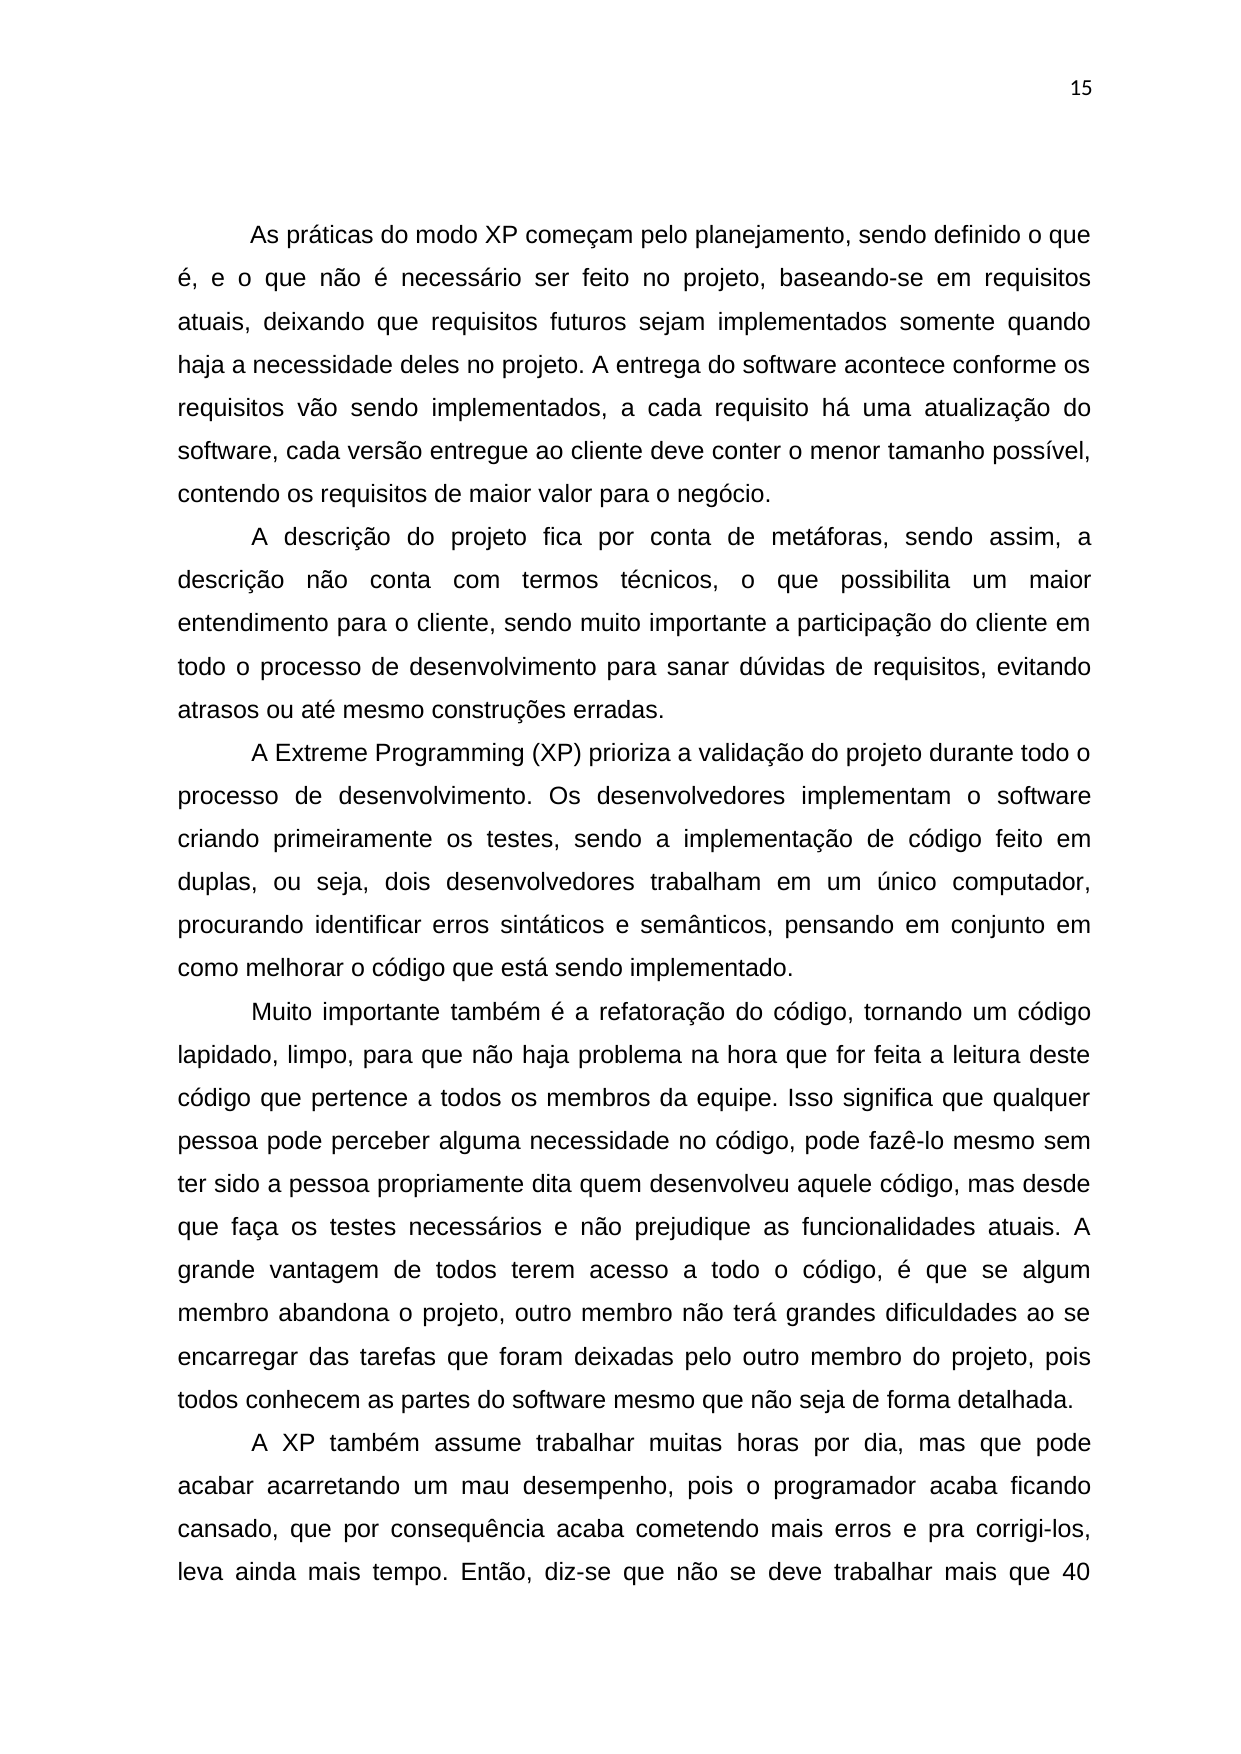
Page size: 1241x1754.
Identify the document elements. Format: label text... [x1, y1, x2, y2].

text A Extreme Programming (XP) prioriza a validação do projeto durante todo o processo de desenvolvimento. Os desenvolvedores implementam o software criando primeiramente os testes, sendo a implementação de código feito em duplas, ou seja, dois desenvolvedores trabalham em um único computador, procurando identificar erros sintáticos e semânticos, pensando em conjunto em como melhorar o código que está sendo implementado. [177, 738, 1092, 982]
text A descrição do projeto fica por conta de metáforas, sendo assim, a descrição não conta com termos técnicos, o que possibilita um maior entendimento para o cliente, sendo muito importante a participação do cliente em todo o processo de desenvolvimento para sanar dúvidas de requisitos, evitando atrasos ou até mesmo construções erradas. [177, 522, 1092, 723]
text Muito importante também é a refatoração do código, tornando um código lapidado, limpo, para que não haja problema na hora que for feita a leitura deste código que pertence a todos os membros da equipe. Isso significa que qualquer pessoa pode perceber alguma necessidade no código, pode fazê-lo mesmo sem ter sido a pessoa propriamente dita quem desenvolveu aquele código, mas desde que faça os testes necessários e não prejudique as funcionalidades atuais. A grande vantagem de todos terem acesso a todo o código, é que se algum membro abandona o projeto, outro membro não terá grandes dificuldades ao se encarregar das tarefas que foram deixadas pelo outro membro do projeto, pois todos conhecem as partes do software mesmo que não seja de forma detalhada. [177, 997, 1092, 1413]
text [177, 1428, 1092, 1586]
text As práticas do modo XP começam pelo planejamento, sendo definido o que é, e o que não é necessário ser feito no projeto, baseando-se em requisitos atuais, deixando que requisitos futuros sejam implementados somente quando haja a necessidade deles no projeto. A entrega do software acontece conforme os requisitos vão sendo implementados, a cada requisito há uma atualização do software, cada versão entregue ao cliente deve conter o menor tamanho possível, contendo os requisitos de maior valor para o negócio. [177, 220, 1092, 508]
